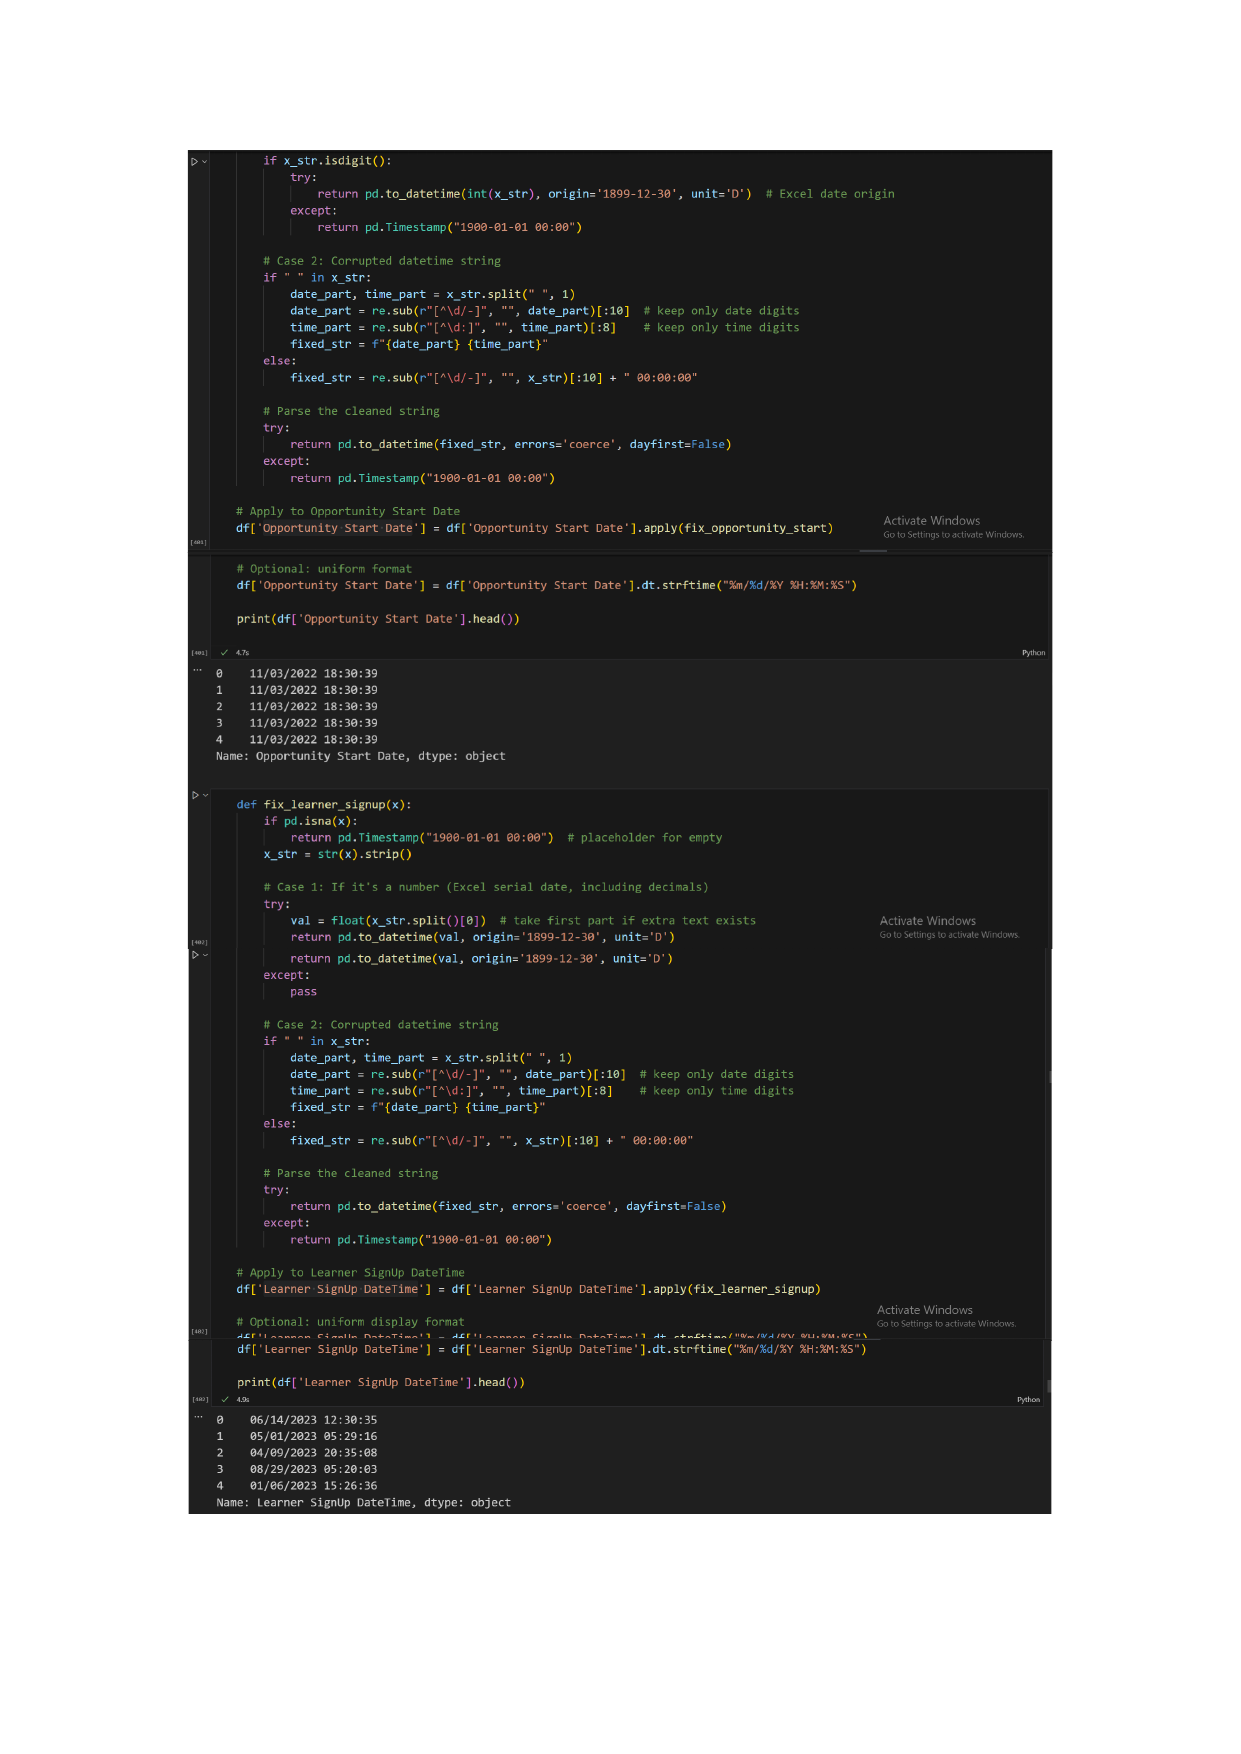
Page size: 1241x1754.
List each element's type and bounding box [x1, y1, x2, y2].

picture [187, 150, 1053, 1351]
